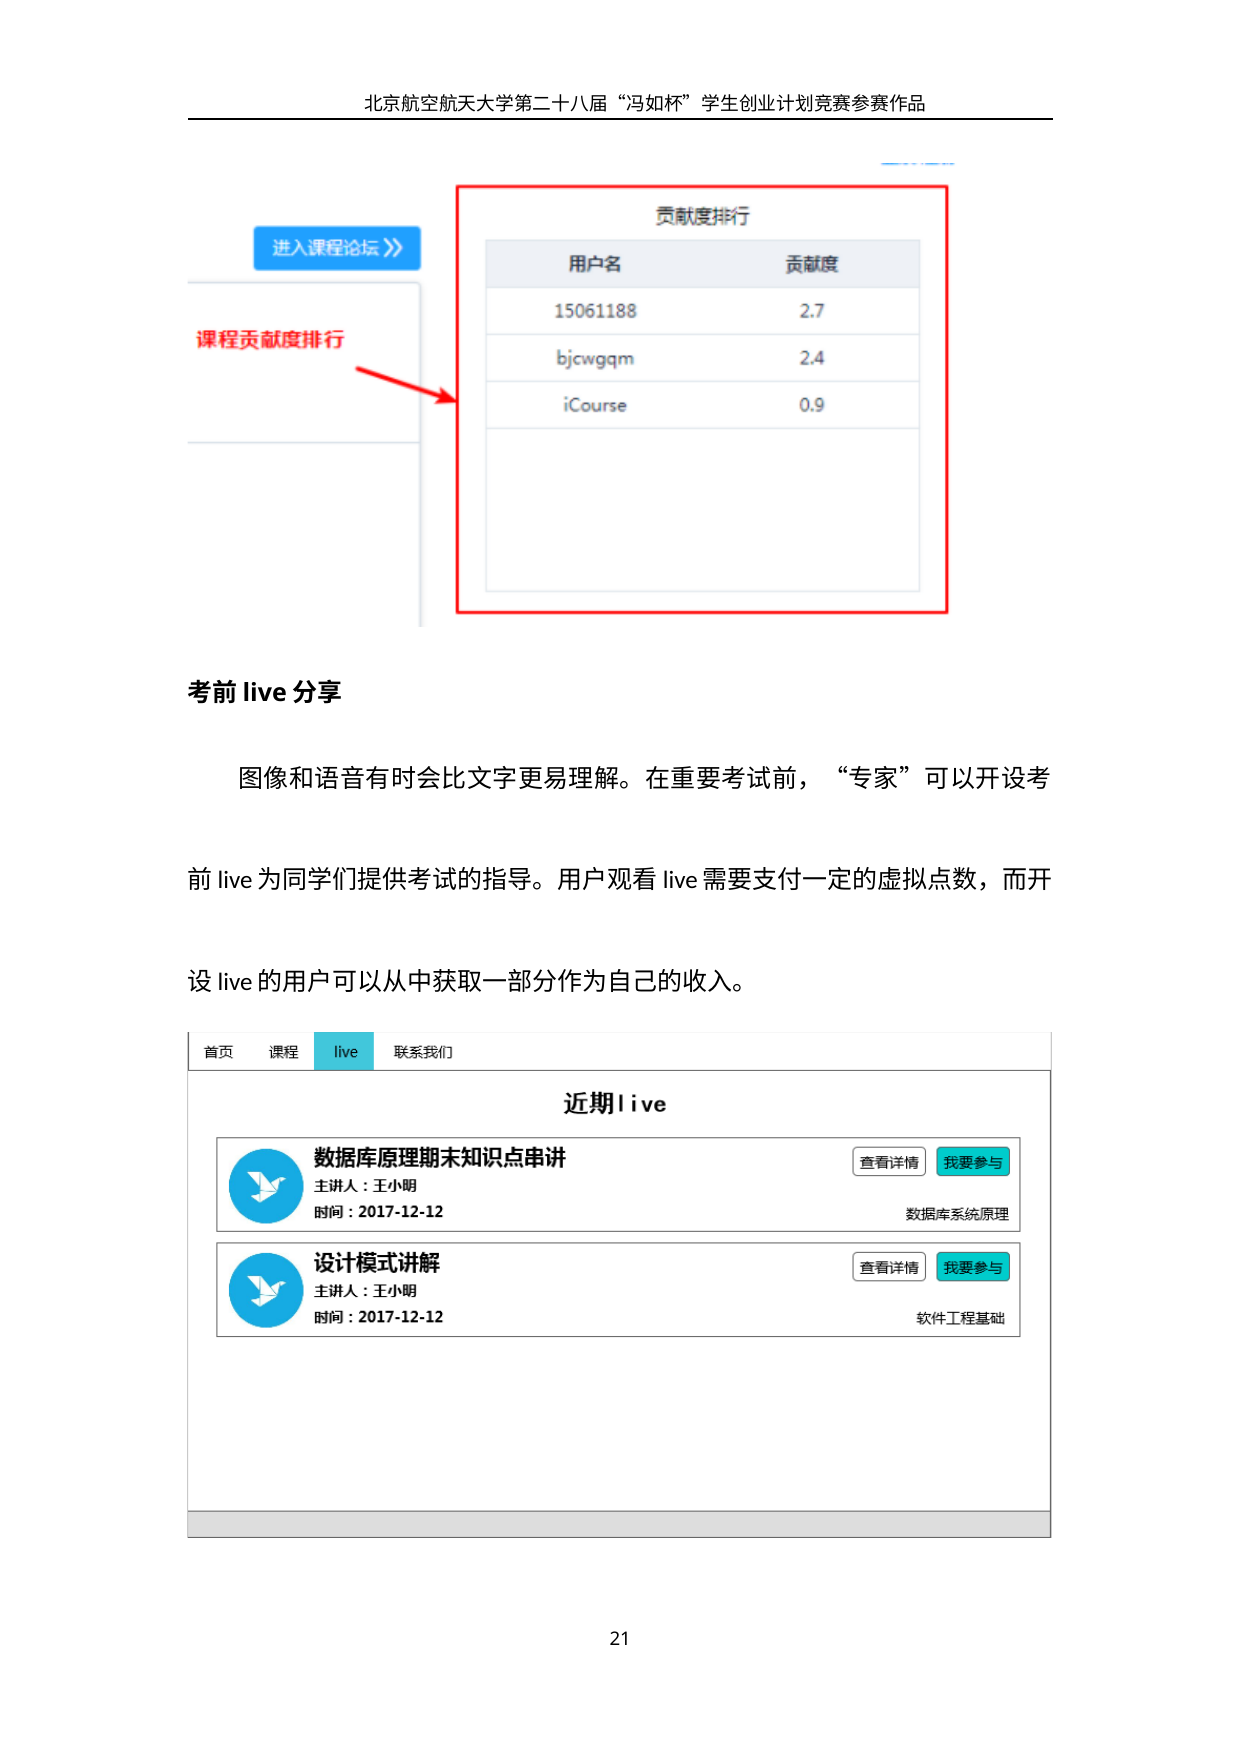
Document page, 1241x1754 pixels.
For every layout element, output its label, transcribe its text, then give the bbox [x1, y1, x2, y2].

text 图像和语音有时会比文字更易理解。在重要考试前，“专家”可以开设考前live为同学们提供考试的指导。用户观看live需要支付一定的虚拟点数，而开设live的用户可以从中获取一部分作为自己的收入。 [187, 742, 1053, 1014]
picture [187, 163, 958, 627]
picture [187, 1032, 1052, 1538]
text 考前live分享 [187, 656, 1053, 724]
